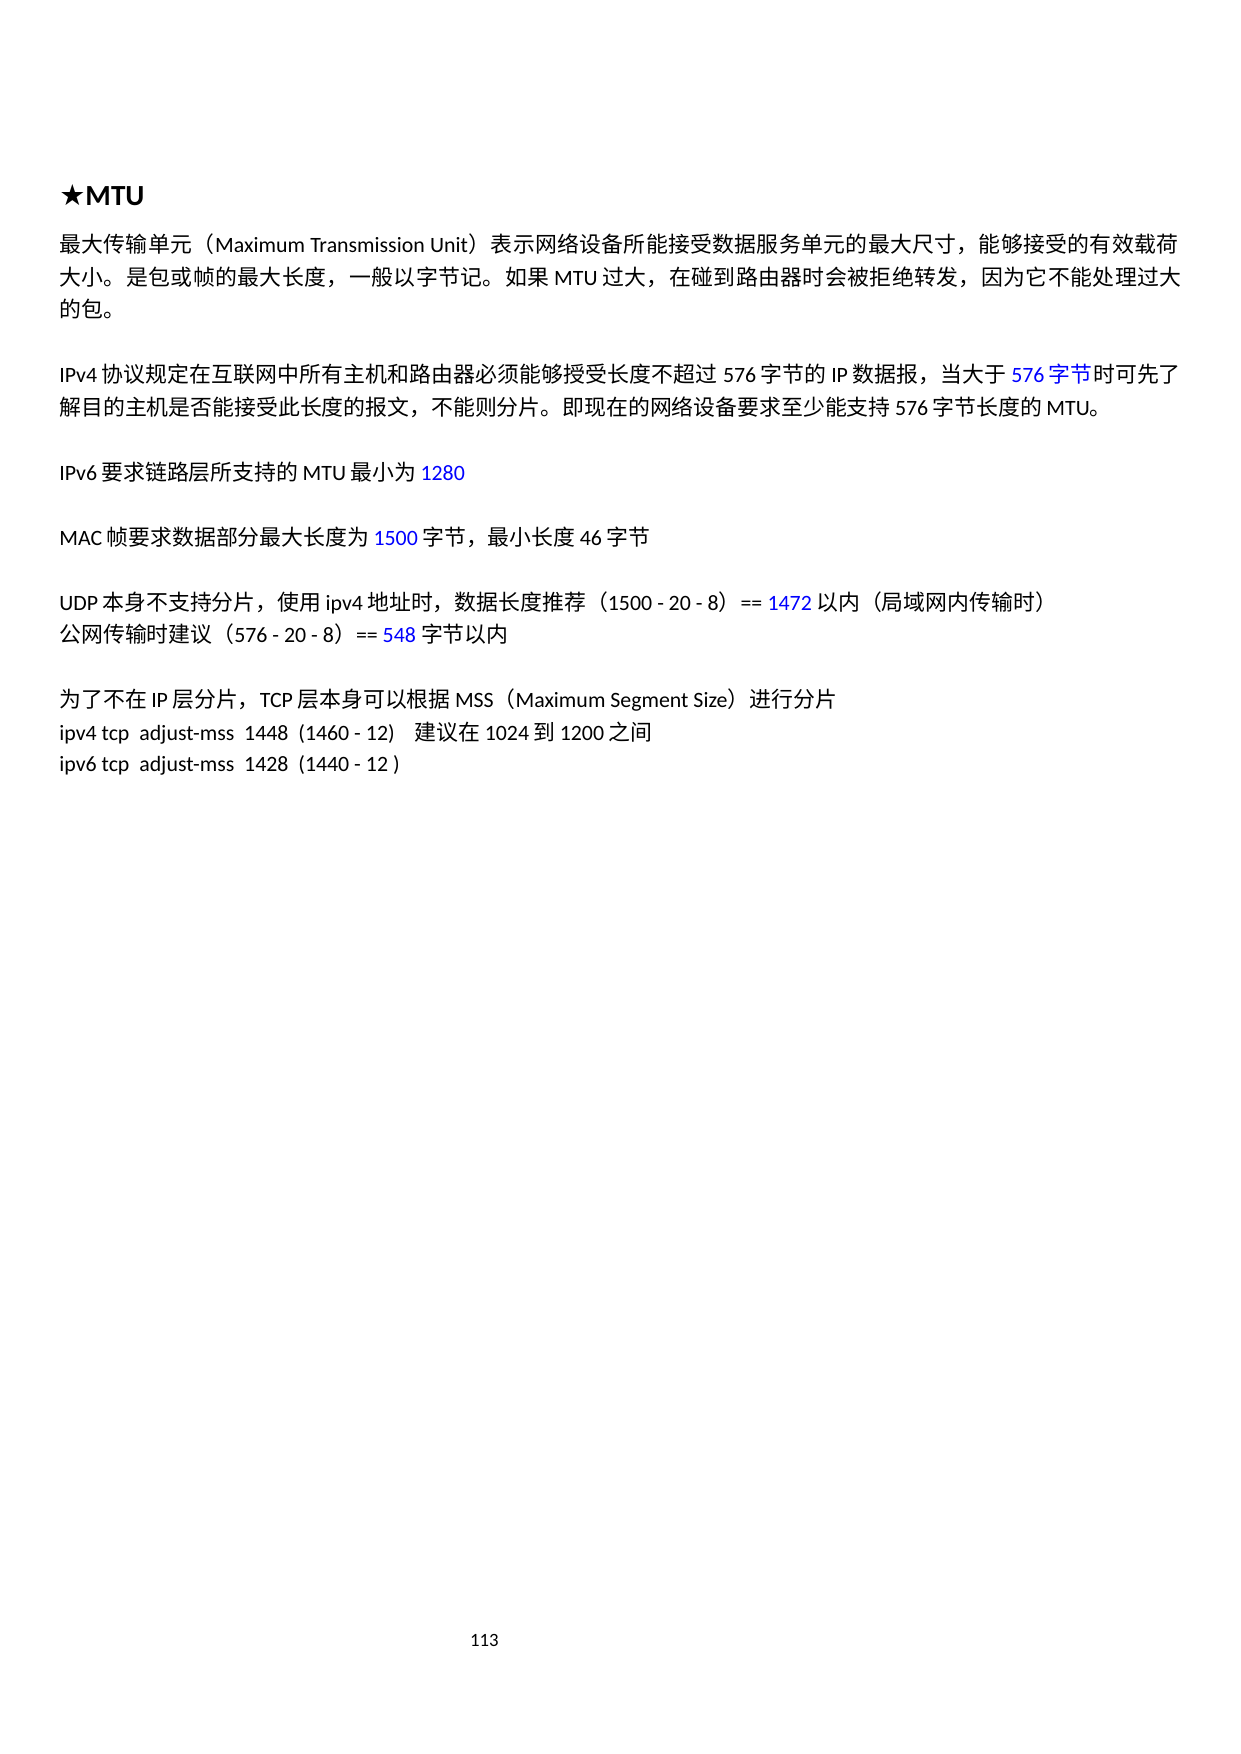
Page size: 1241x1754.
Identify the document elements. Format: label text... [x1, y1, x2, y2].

text MAC帧要求数据部分最大长度为1500字节，最小长度46字节 [59, 519, 1181, 552]
text IPv4协议规定在互联网中所有主机和路由器必须能够授受长度不超过576字节的IP数据报，当大于576字节时可先了解目的主机是否能接受此长度的报文，不能则分片。即现在的网络设备要求至少能支持576字节长度的MTU。 [59, 357, 1181, 422]
text ipv4 tcp adjust-mss 1448 (1460 - 12) 建议在1024到1200之间 [59, 714, 1181, 747]
text ipv6 tcp adjust-mss 1428 (1440 - 12 ) [59, 747, 1181, 779]
text IPv6要求链路层所支持的MTU最小为1280 [59, 454, 1181, 487]
text 最大传输单元（Maximum Transmission Unit）表示网络设备所能接受数据服务单元的最大尺寸，能够接受的有效载荷大小。是包或帧的最大长度，一般以字节记。如果MTU过大，在碰到路由器时会被拒绝转发，因为它不能处理过大的包。 [59, 227, 1181, 324]
text UDP本身不支持分片，使用ipv4地址时，数据长度推荐（1500 - 20 - 8）== 1472以内（局域网内传输时） [59, 584, 1181, 617]
text 为了不在IP层分片，TCP层本身可以根据MSS（Maximum Segment Size）进行分片 [59, 682, 1181, 714]
text ★MTU [59, 162, 1181, 227]
text 公网传输时建议（576 - 20 - 8）== 548 字节以内 [59, 617, 1181, 649]
